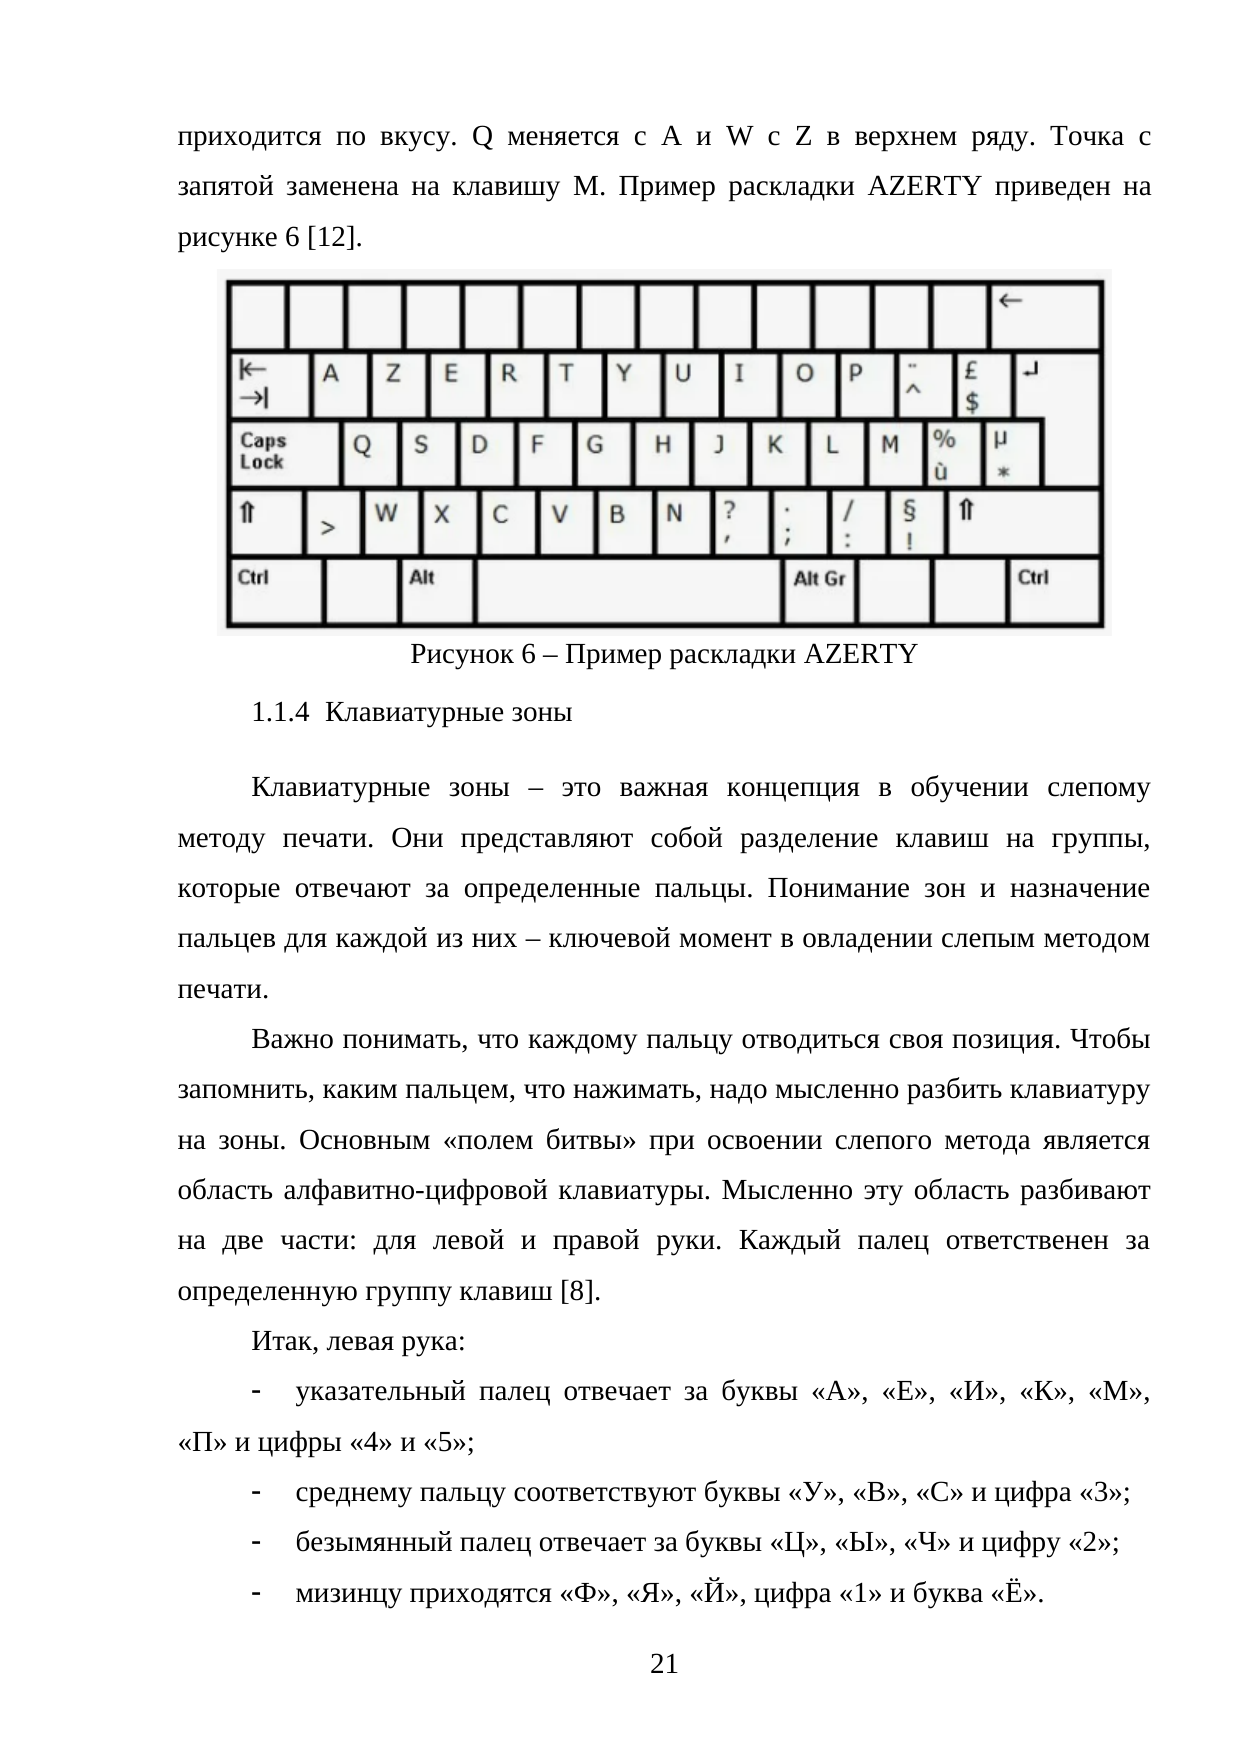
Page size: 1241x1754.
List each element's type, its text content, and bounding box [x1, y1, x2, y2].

list безымянный палец отвечает за буквы «Ц», «Ы», «Ч» и цифру «2»; [177, 1524, 1152, 1558]
list среднему пальцу соответствуют буквы «У», «В», «С» и цифра «3»; [177, 1474, 1152, 1508]
list мизинцу приходятся «Ф», «Я», «Й», цифра «1» и буква «Ё». [177, 1575, 1152, 1608]
text Клавиатурные зоны [251, 694, 1152, 728]
text Клавиатурные зоны – это важная концепция в обучении слепому методу печати. Они представляют собой разделение клавиш на группы, которые отвечают за определенные пальцы. Понимание зон и назначение пальцев для каждой из них – ключевой момент в овладении слепым методом печати. [177, 769, 1152, 1004]
picture [216, 269, 1112, 636]
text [177, 118, 1152, 252]
list указательный палец отвечает за буквы «А», «Е», «И», «К», «М», «П» и цифры «4» и «5»; [177, 1373, 1152, 1457]
text Важно понимать, что каждому пальцу отводиться своя позиция. Чтобы запомнить, каким пальцем, что нажимать, надо мысленно разбить клавиатуру на зоны. Основным «полем битвы» при освоении слепого метода является область алфавитно-цифровой клавиатуры. Мысленно эту область разбивают на две части: для левой и правой руки. Каждый палец ответственен за определенную группу клавиш [8]. [177, 1021, 1152, 1306]
text Итак, левая рука: [177, 1323, 1152, 1357]
